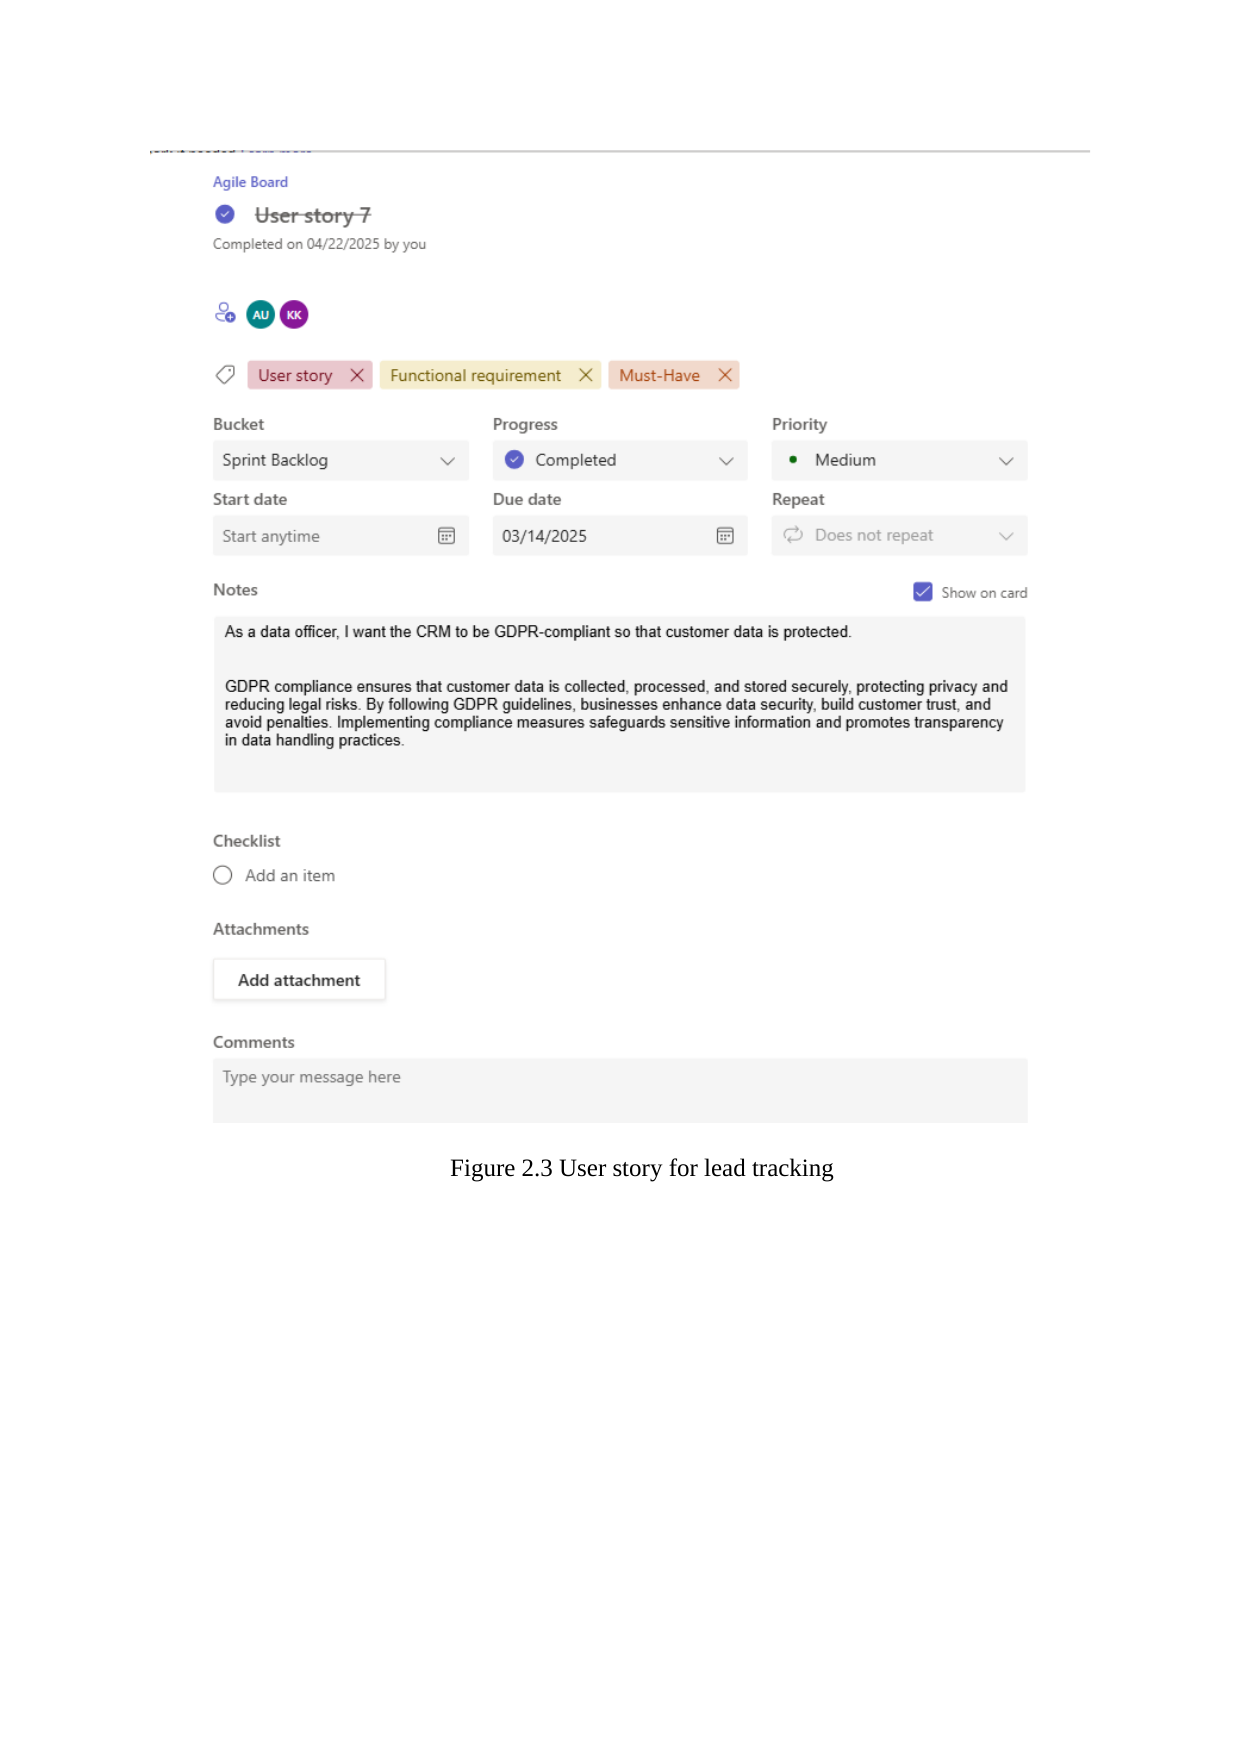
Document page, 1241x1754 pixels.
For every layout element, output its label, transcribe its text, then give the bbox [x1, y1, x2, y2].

picture [150, 150, 1091, 1123]
text Figure 2.3 User story for lead tracking [150, 1153, 1090, 1182]
